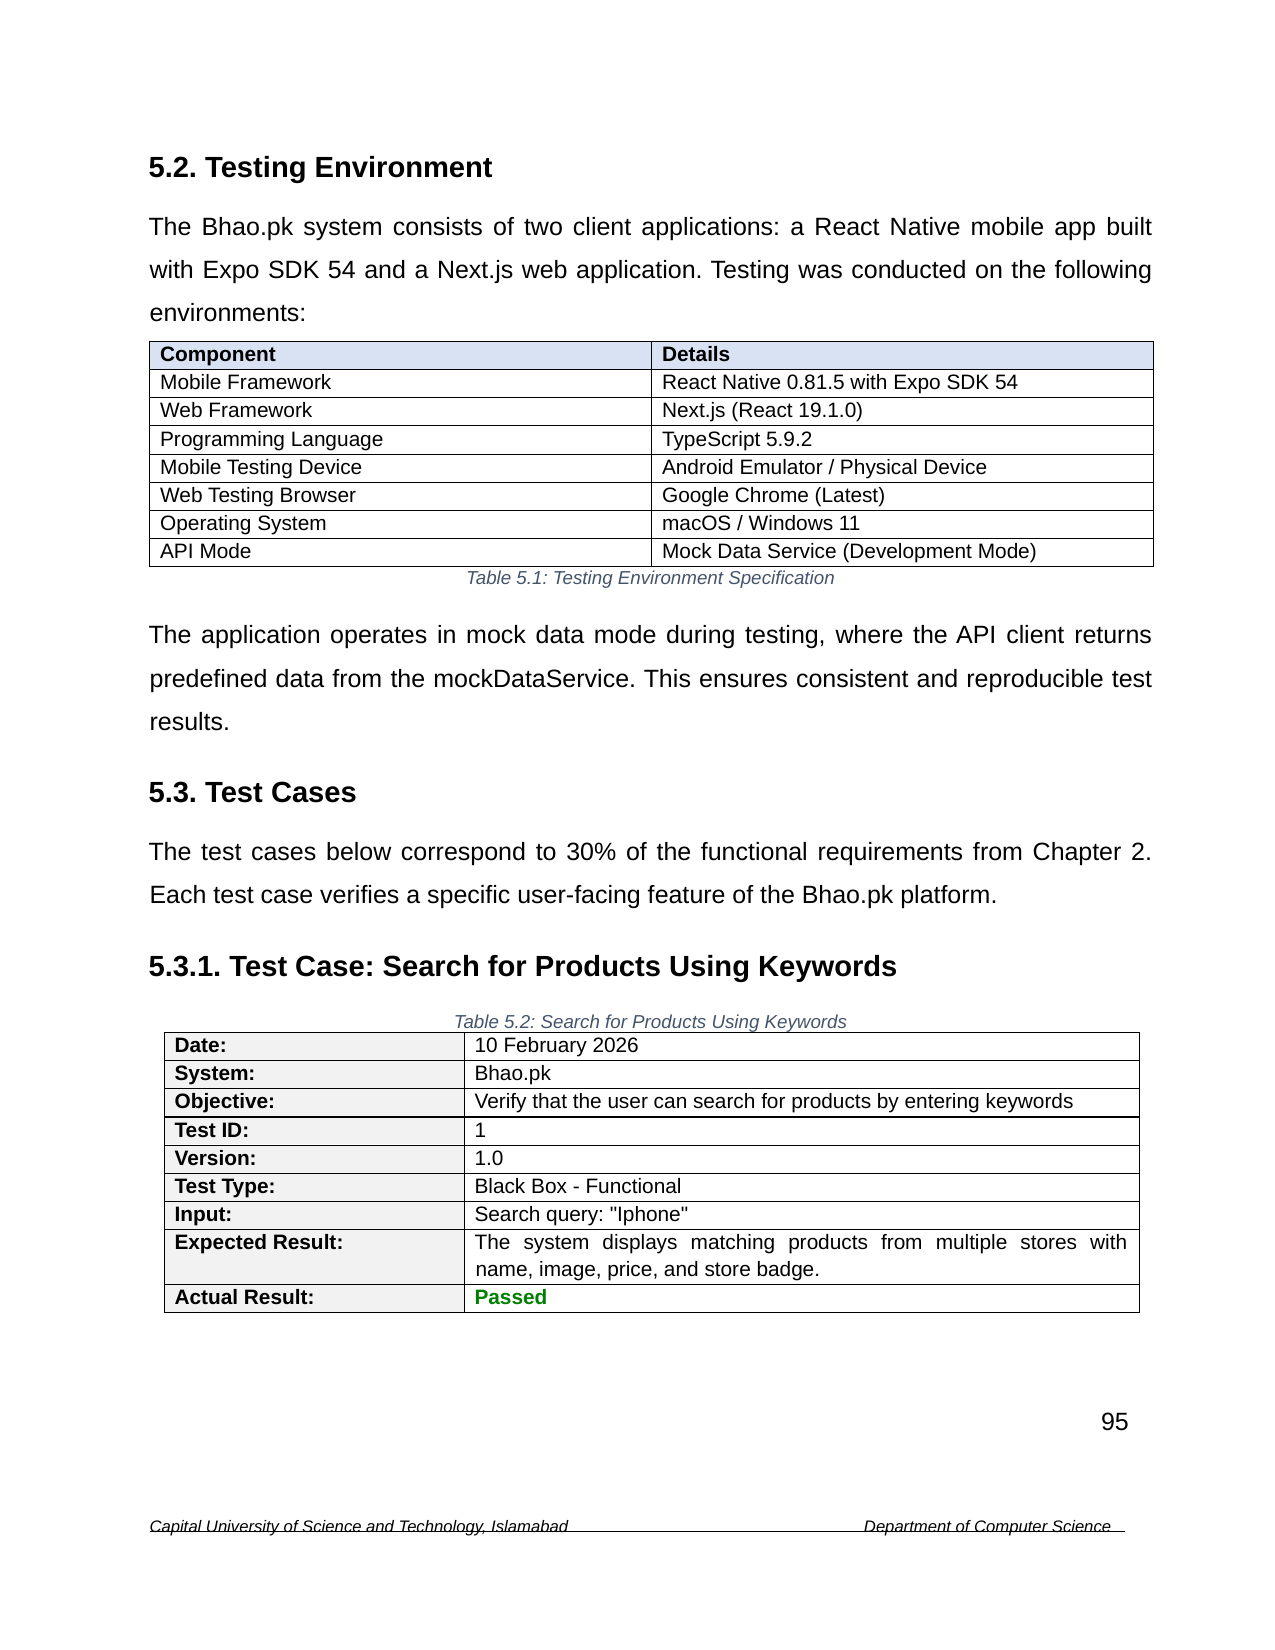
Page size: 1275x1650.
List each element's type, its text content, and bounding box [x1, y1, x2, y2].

table_cell Mobile Testing Device [150, 455, 651, 482]
table_cell System: [165, 1061, 464, 1088]
table_cell Actual Result: [165, 1285, 464, 1312]
table_cell Search query: "Iphone" [465, 1202, 1139, 1229]
table_cell Expected Result: [165, 1230, 464, 1284]
table_cell Mock Data Service (Development Mode) [652, 539, 1153, 566]
subtitle 5.2. Testing Environment [148, 150, 1154, 183]
table_cell Objective: [165, 1089, 464, 1116]
text Table 5.2: Search for Products Using Keywords [148, 1011, 1154, 1032]
table_cell Black Box - Functional [465, 1174, 1139, 1201]
table_cell macOS / Windows 11 [652, 511, 1153, 538]
table_header Component [150, 342, 651, 369]
table_cell Operating System [150, 511, 651, 538]
subtitle 5.3.1. Test Case: Search for Products Using Keywords [148, 949, 1154, 982]
table_cell Next.js (React 19.1.0) [652, 398, 1153, 425]
subtitle 5.3. Test Cases [148, 775, 1154, 809]
table_cell TypeScript 5.9.2 [652, 426, 1153, 453]
table_header Details [652, 342, 1153, 369]
text The Bhao.pk system consists of two client applications: a React Native mobile app built with Expo SDK 54 and a Next.js web application. Testing was conducted on the following environments: [148, 212, 1154, 327]
table_cell 1.0 [465, 1146, 1139, 1173]
table_cell Test Type: [165, 1174, 464, 1201]
table_cell The system displays matching products from multiple stores with name, image, price, and store badge. [465, 1230, 1139, 1284]
table_cell Mobile Framework [150, 370, 651, 397]
table_cell React Native 0.81.5 with Expo SDK 54 [652, 370, 1153, 397]
table_header 10 February 2026 [465, 1033, 1139, 1060]
table_cell API Mode [150, 539, 651, 566]
text Table 5.1: Testing Environment Specification [148, 567, 1154, 589]
table_cell Version: [165, 1146, 464, 1173]
table_header Date: [165, 1033, 464, 1060]
table_cell Passed [465, 1285, 1139, 1312]
table_cell Test ID: [165, 1118, 464, 1144]
text The test cases below correspond to 30% of the functional requirements from Chapter 2. Each test case verifies a specific user-facing feature of the Bhao.pk platform. [148, 837, 1154, 909]
table_cell Programming Language [150, 426, 651, 453]
table_cell Web Testing Browser [150, 483, 651, 510]
table_cell Web Framework [150, 398, 651, 425]
text The application operates in mock data mode during testing, where the API client returns predefined data from the mockDataService. This ensures consistent and reproducible test results. [148, 621, 1154, 736]
table_cell Google Chrome (Latest) [652, 483, 1153, 510]
table_cell Input: [165, 1202, 464, 1229]
table_cell 1 [465, 1118, 1139, 1144]
table_cell Bhao.pk [465, 1061, 1139, 1088]
table_cell Verify that the user can search for products by entering keywords [465, 1089, 1139, 1116]
table_cell Android Emulator / Physical Device [652, 455, 1153, 482]
